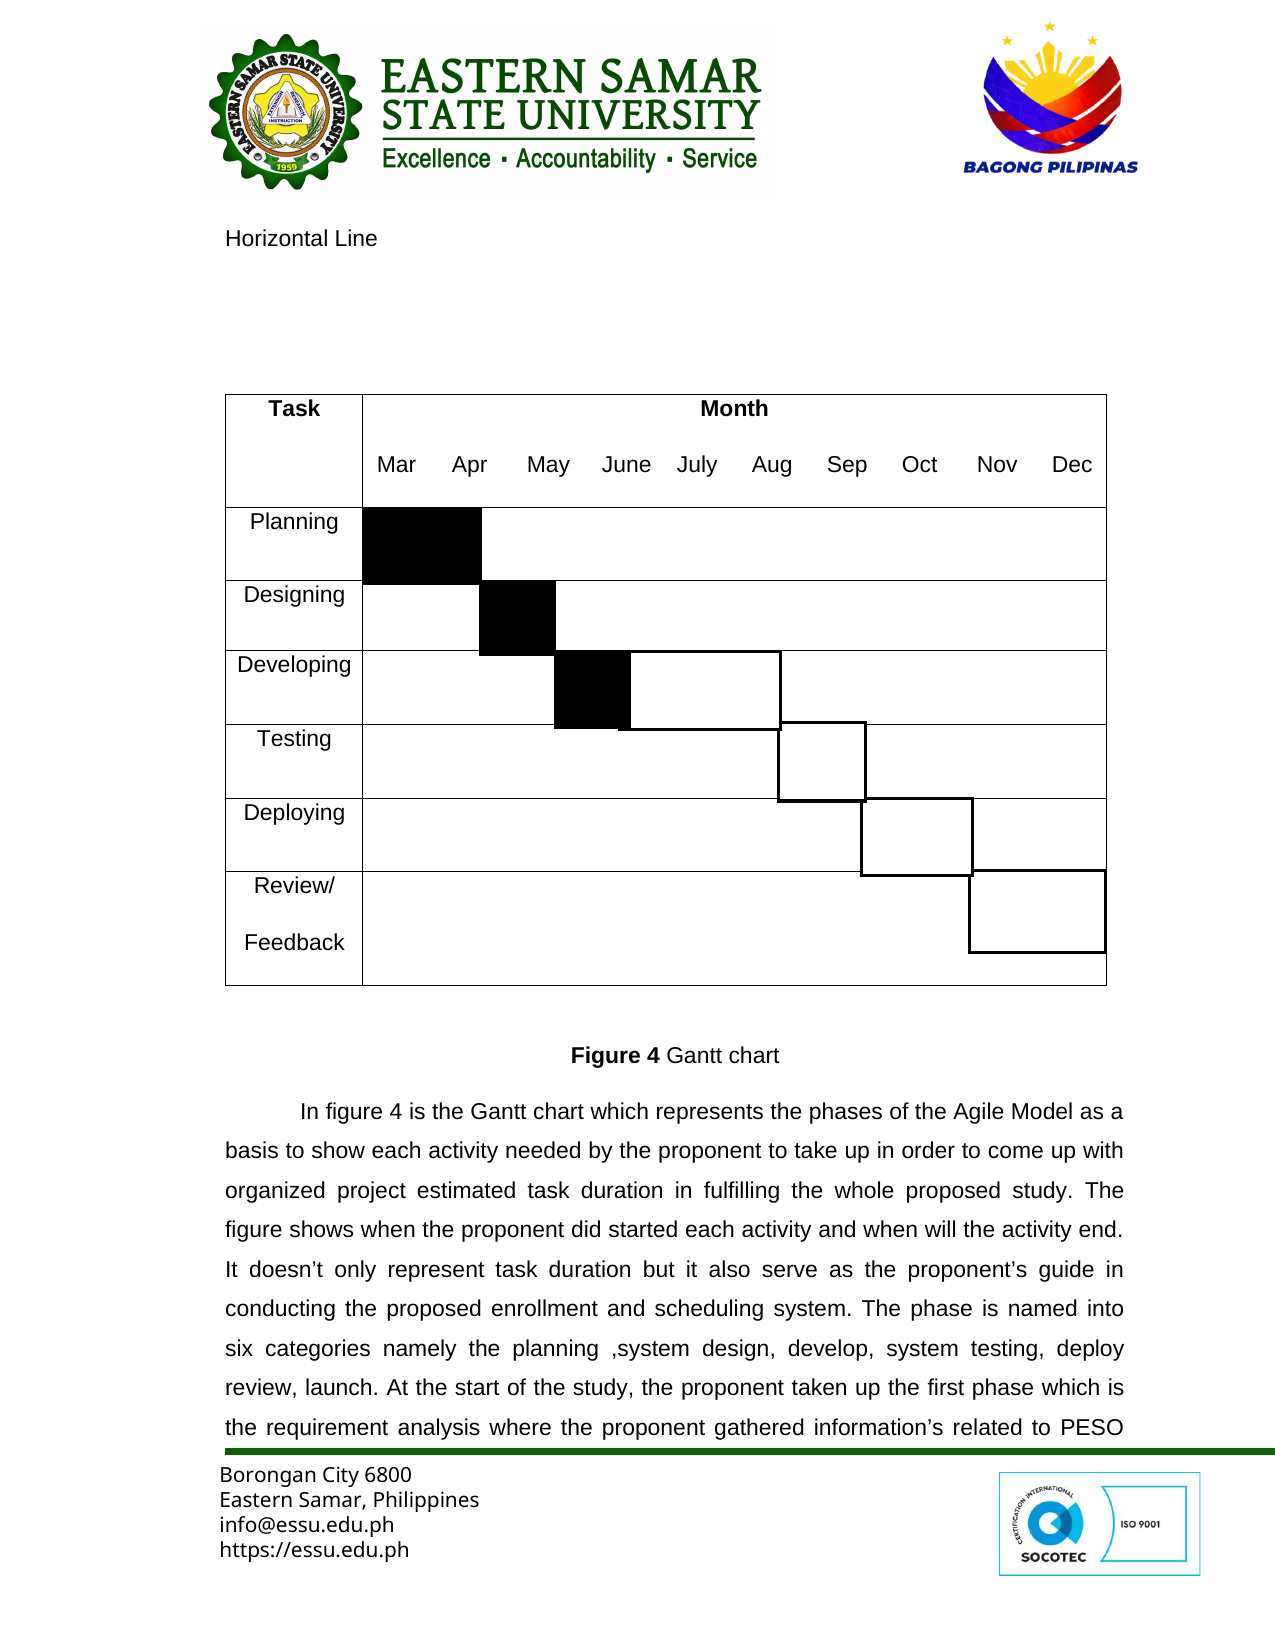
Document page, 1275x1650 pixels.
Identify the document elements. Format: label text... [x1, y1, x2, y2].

picture [998, 1472, 1201, 1576]
table_cell Testing [226, 725, 362, 798]
table_cell [556, 581, 1106, 650]
table_cell [363, 651, 554, 724]
table_cell Planning [226, 508, 362, 580]
table_header Month Mar Apr May June July Aug Sep Oct Nov Dec [363, 395, 1106, 507]
table_header Task [226, 395, 362, 507]
table_cell [867, 725, 1106, 798]
table_cell [782, 651, 1106, 724]
text Figure 4 Gantt chart [225, 1042, 1125, 1068]
picture [958, 18, 1142, 177]
table_cell Developing [226, 651, 362, 724]
table_cell Deploying [226, 799, 362, 871]
table_cell [974, 799, 1106, 869]
table_cell [482, 508, 1106, 580]
picture [195, 22, 779, 202]
table_cell [363, 872, 1106, 984]
picture [225, 1446, 1275, 1457]
table_cell Designing [226, 581, 362, 650]
table_cell [363, 585, 479, 650]
table_cell Review/ Feedback [226, 872, 362, 984]
table_cell [363, 799, 860, 871]
text Horizontal Line [225, 225, 1125, 251]
table_cell [363, 725, 777, 798]
